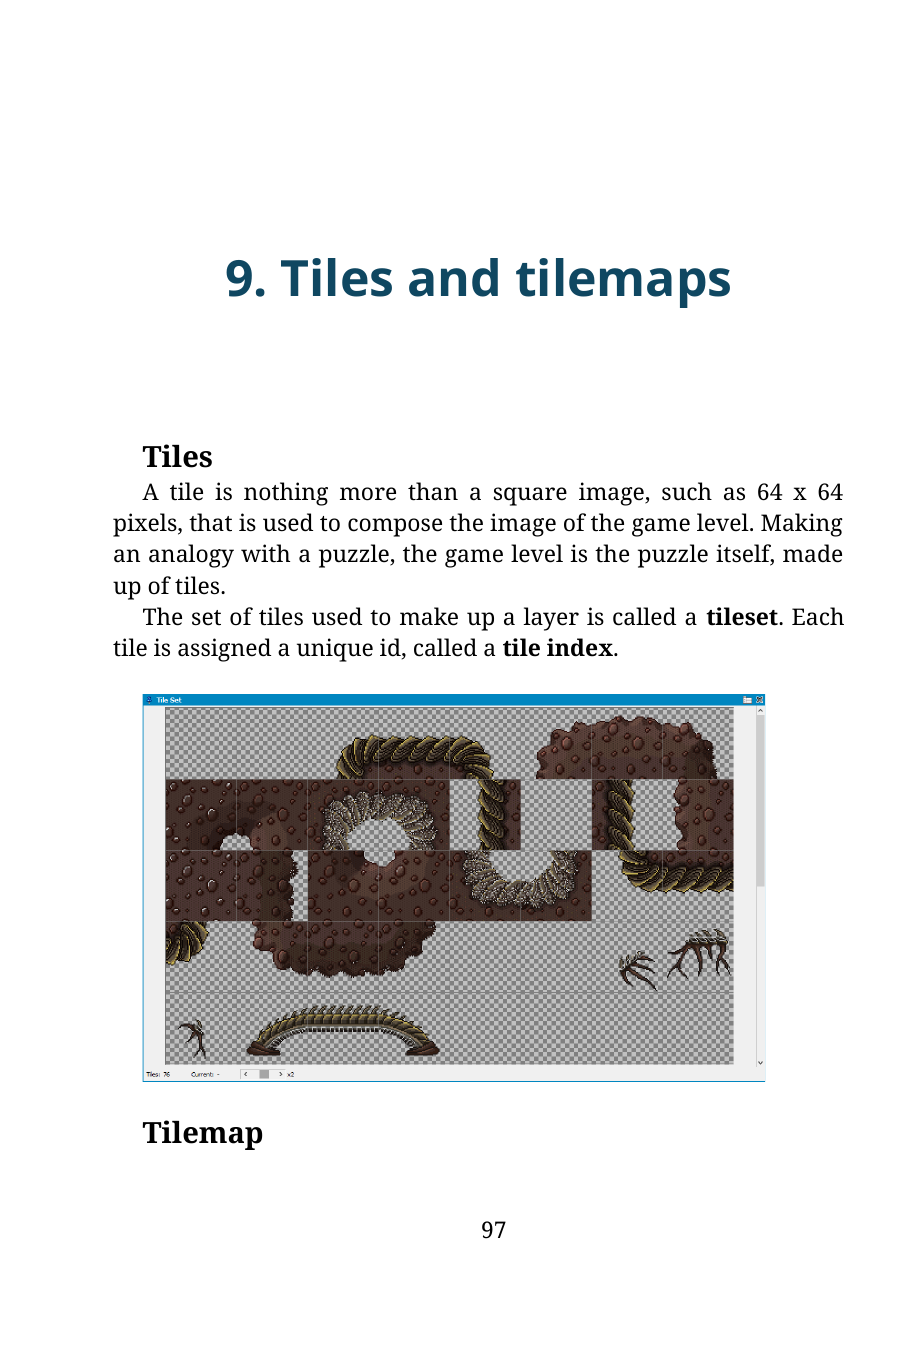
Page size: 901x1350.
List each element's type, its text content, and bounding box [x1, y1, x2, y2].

subtitle 9. Tiles and tilemaps [113, 243, 844, 311]
picture [142, 706, 766, 1080]
subtitle Tiles [113, 436, 844, 476]
text A tile is nothing more than a square image, such as 64 x 64 pixels, that is used to compose the image of the game level. Making an analogy with a puzzle, the game level is the puzzle itself, made up of tiles. [113, 476, 844, 601]
picture [744, 697, 751, 703]
text The set of tiles used to make up a layer is called a tileset. Each tile is assigned a unique id, called a tile index. [113, 601, 844, 663]
subtitle Tilemap [113, 1112, 844, 1152]
